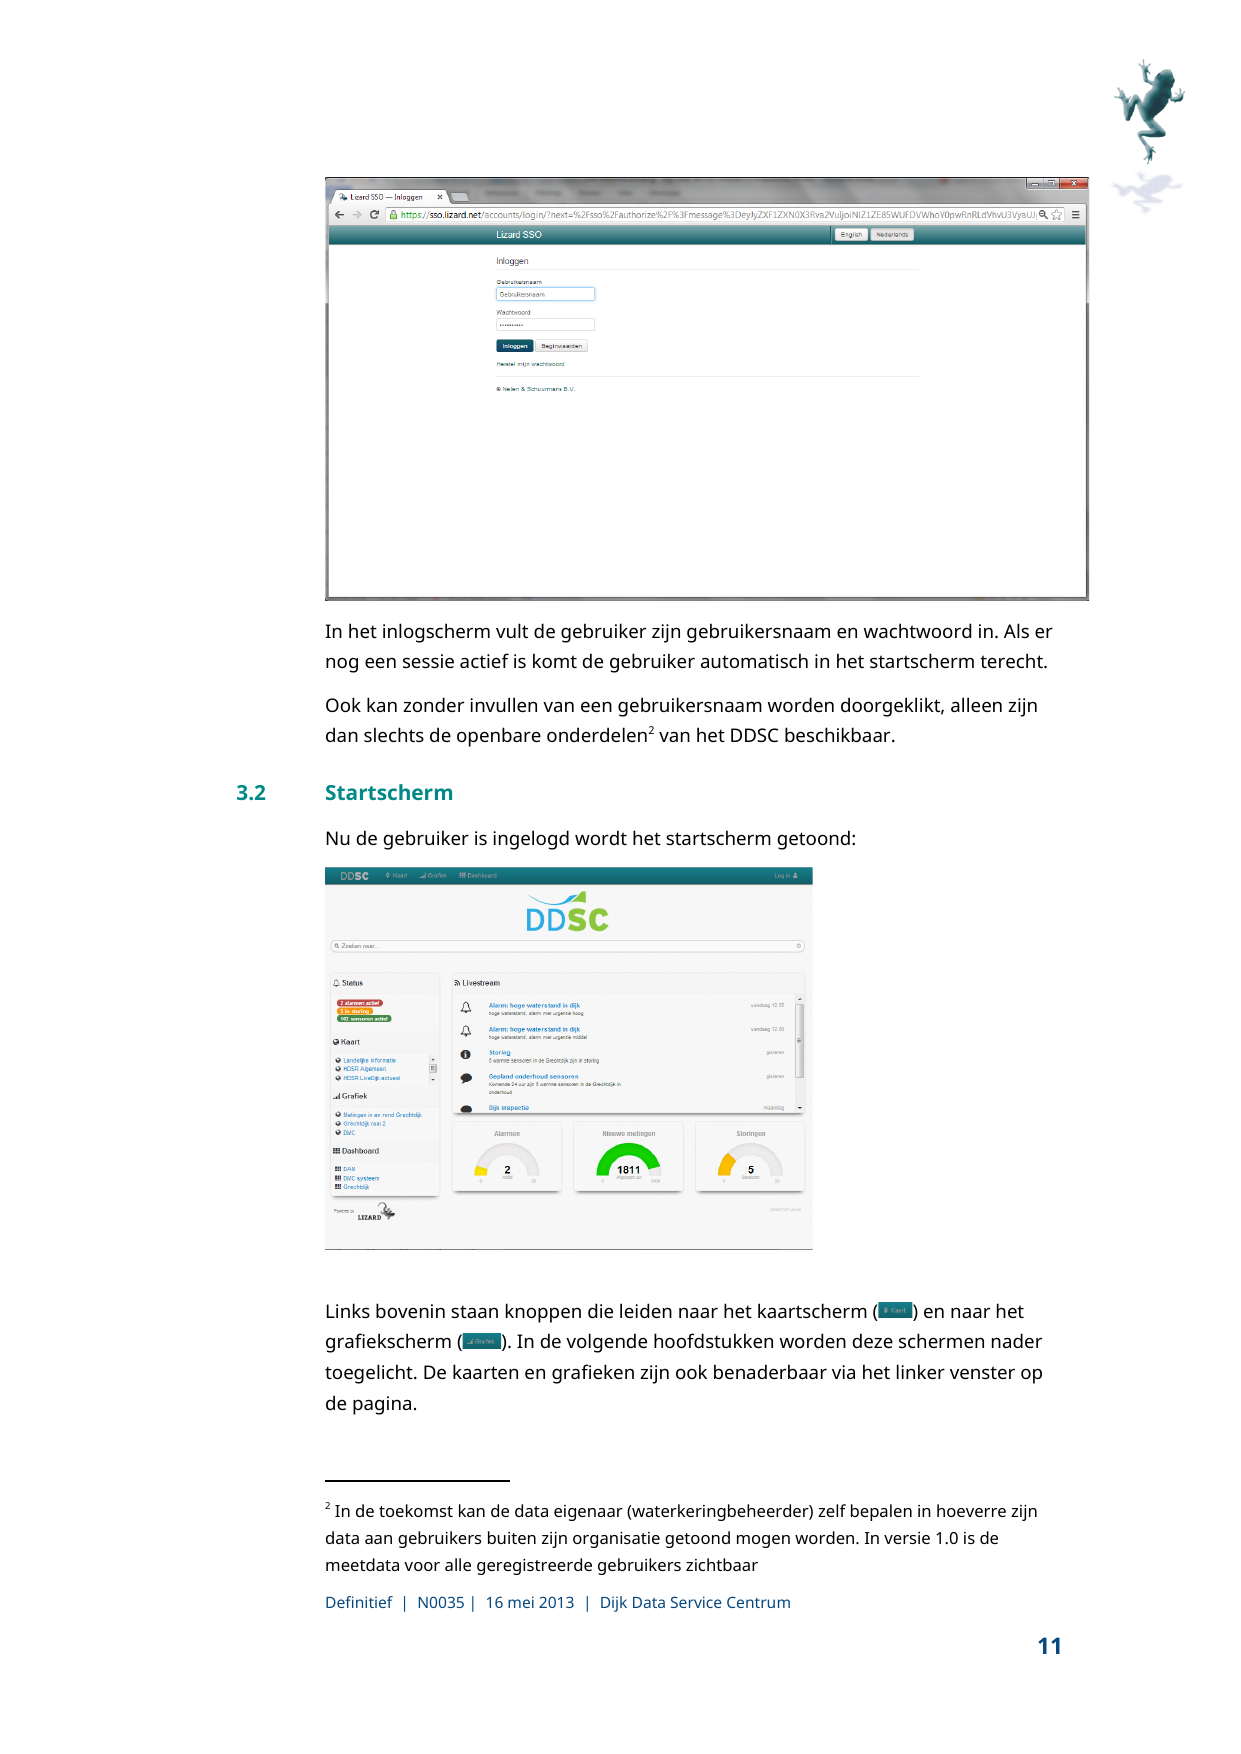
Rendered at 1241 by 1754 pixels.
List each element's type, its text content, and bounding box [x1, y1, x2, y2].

text Ook kan zonder invullen van een gebruikersnaam worden doorgeklikt, alleen zijn dan slechts de openbare onderdelen van het DDSC beschikbaar. [325, 692, 1063, 748]
text In het inlogscherm vult de gebruiker zijn gebruikersnaam en wachtwoord in. Als er nog een sessie actief is komt de gebruiker automatisch in het startscherm terecht. [325, 618, 1063, 674]
picture [1106, 59, 1185, 216]
text Links bovenin staan knoppen die leiden naar het kaartscherm () en naar het grafiekscherm (). In de volgende hoofdstukken worden deze schermen nader toegelicht. De kaarten en grafieken zijn ook benaderbaar via het linker venster op de pagina. [325, 1298, 1063, 1415]
picture [325, 867, 813, 1250]
picture [462, 1333, 502, 1349]
text Nu de gebruiker is ingelogd wordt het startscherm getoond: [325, 825, 1063, 850]
picture [878, 1302, 913, 1318]
subtitle Startscherm [236, 778, 1063, 807]
picture [325, 177, 1090, 601]
